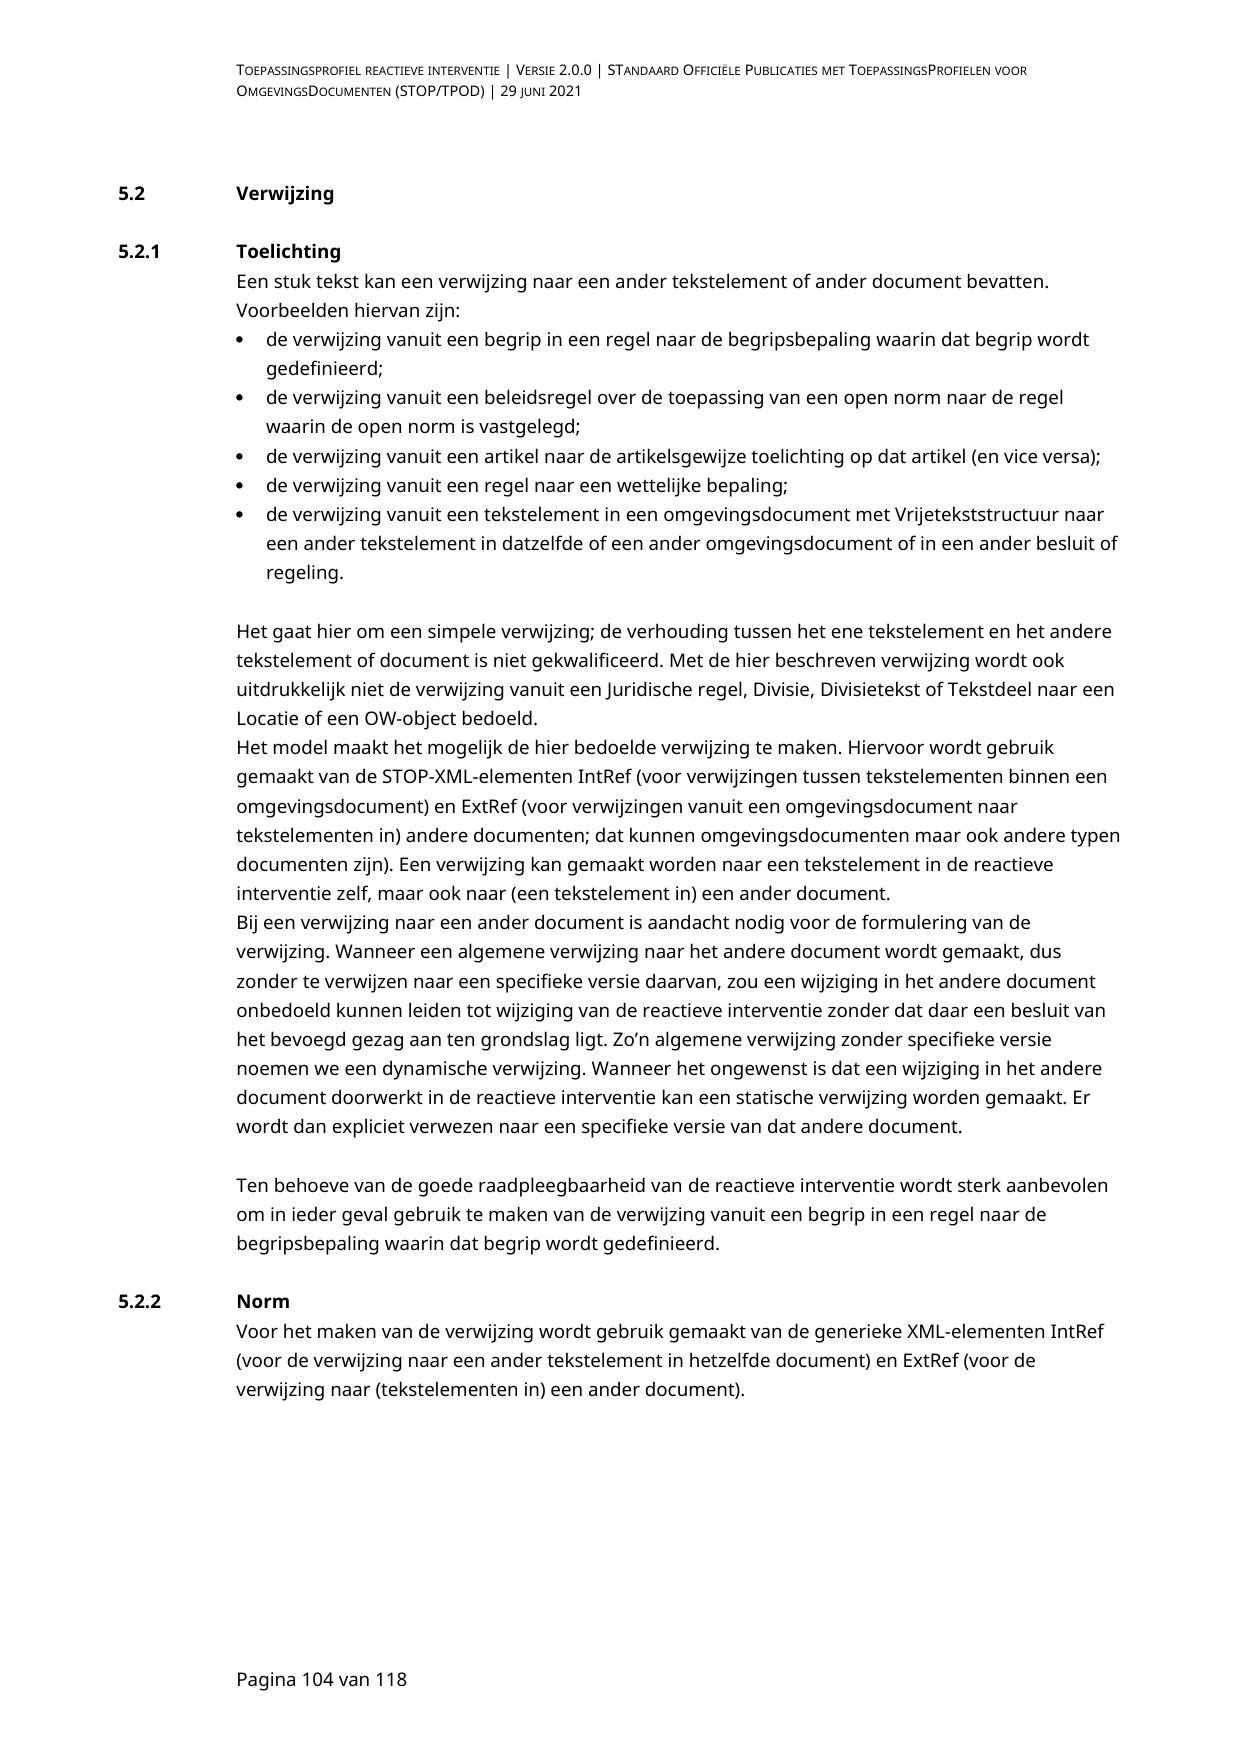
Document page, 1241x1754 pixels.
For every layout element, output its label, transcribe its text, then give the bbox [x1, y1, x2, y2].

text de verwijzing vanuit een tekstelement in een omgevingsdocument met Vrijetekststructuur naar een ander tekstelement in datzelfde of een ander omgevingsdocument of in een ander besluit of regeling. [236, 498, 1122, 586]
text Een stuk tekst kan een verwijzing naar een ander tekstelement of ander document bevatten. Voorbeelden hiervan zijn: [236, 265, 1122, 323]
text Ten behoeve van de goede raadpleegbaarheid van de reactieve interventie wordt sterk aanbevolen om in ieder geval gebruik te maken van de verwijzing vanuit een begrip in een regel naar de begripsbepaling waarin dat begrip wordt gedefinieerd. [236, 1169, 1122, 1256]
subtitle Norm [118, 1286, 1122, 1315]
text Bij een verwijzing naar een ander document is aandacht nodig voor de formulering van de verwijzing. Wanneer een algemene verwijzing naar het andere document wordt gemaakt, dus zonder te verwijzen naar een specifieke versie daarvan, zou een wijziging in het andere document onbedoeld kunnen leiden tot wijziging van de reactieve interventie zonder dat daar een besluit van het bevoegd gezag aan ten grondslag ligt. Zo’n algemene verwijzing zonder specifieke versie noemen we een dynamische verwijzing. Wanneer het ongewenst is dat een wijziging in het andere document doorwerkt in de reactieve interventie kan een statische verwijzing worden gemaakt. Er wordt dan expliciet verwezen naar een specifieke versie van dat andere document. [236, 906, 1122, 1140]
text de verwijzing vanuit een begrip in een regel naar de begripsbepaling waarin dat begrip wordt gedefinieerd; [236, 323, 1122, 381]
text Het model maakt het mogelijk de hier bedoelde verwijzing te maken. Hiervoor wordt gebruik gemaakt van de STOP-XML-elementen IntRef (voor verwijzingen tussen tekstelementen binnen een omgevingsdocument) en ExtRef (voor verwijzingen vanuit een omgevingsdocument naar tekstelementen in) andere documenten; dat kunnen omgevingsdocumenten maar ook andere typen documenten zijn). Een verwijzing kan gemaakt worden naar een tekstelement in de reactieve interventie zelf, maar ook naar (een tekstelement in) een ander document. [236, 731, 1122, 906]
text de verwijzing vanuit een artikel naar de artikelsgewijze toelichting op dat artikel (en vice versa); [236, 440, 1122, 469]
text Voor het maken van de verwijzing wordt gebruik gemaakt van de generieke XML-elementen IntRef (voor de verwijzing naar een ander tekstelement in hetzelfde document) en ExtRef (voor de verwijzing naar (tekstelementen in) een ander document). [236, 1315, 1122, 1402]
text de verwijzing vanuit een regel naar een wettelijke bepaling; [236, 469, 1122, 498]
text de verwijzing vanuit een beleidsregel over de toepassing van een open norm naar de regel waarin de open norm is vastgelegd; [236, 381, 1122, 440]
text Het gaat hier om een simpele verwijzing; de verhouding tussen het ene tekstelement en het andere tekstelement of document is niet gekwalificeerd. Met de hier beschreven verwijzing wordt ook uitdrukkelijk niet de verwijzing vanuit een Juridische regel, Divisie, Divisietekst of Tekstdeel naar een Locatie of een OW-object bedoeld. [236, 615, 1122, 731]
subtitle Toelichting [118, 236, 1122, 265]
subtitle Verwijzing [118, 177, 1122, 206]
